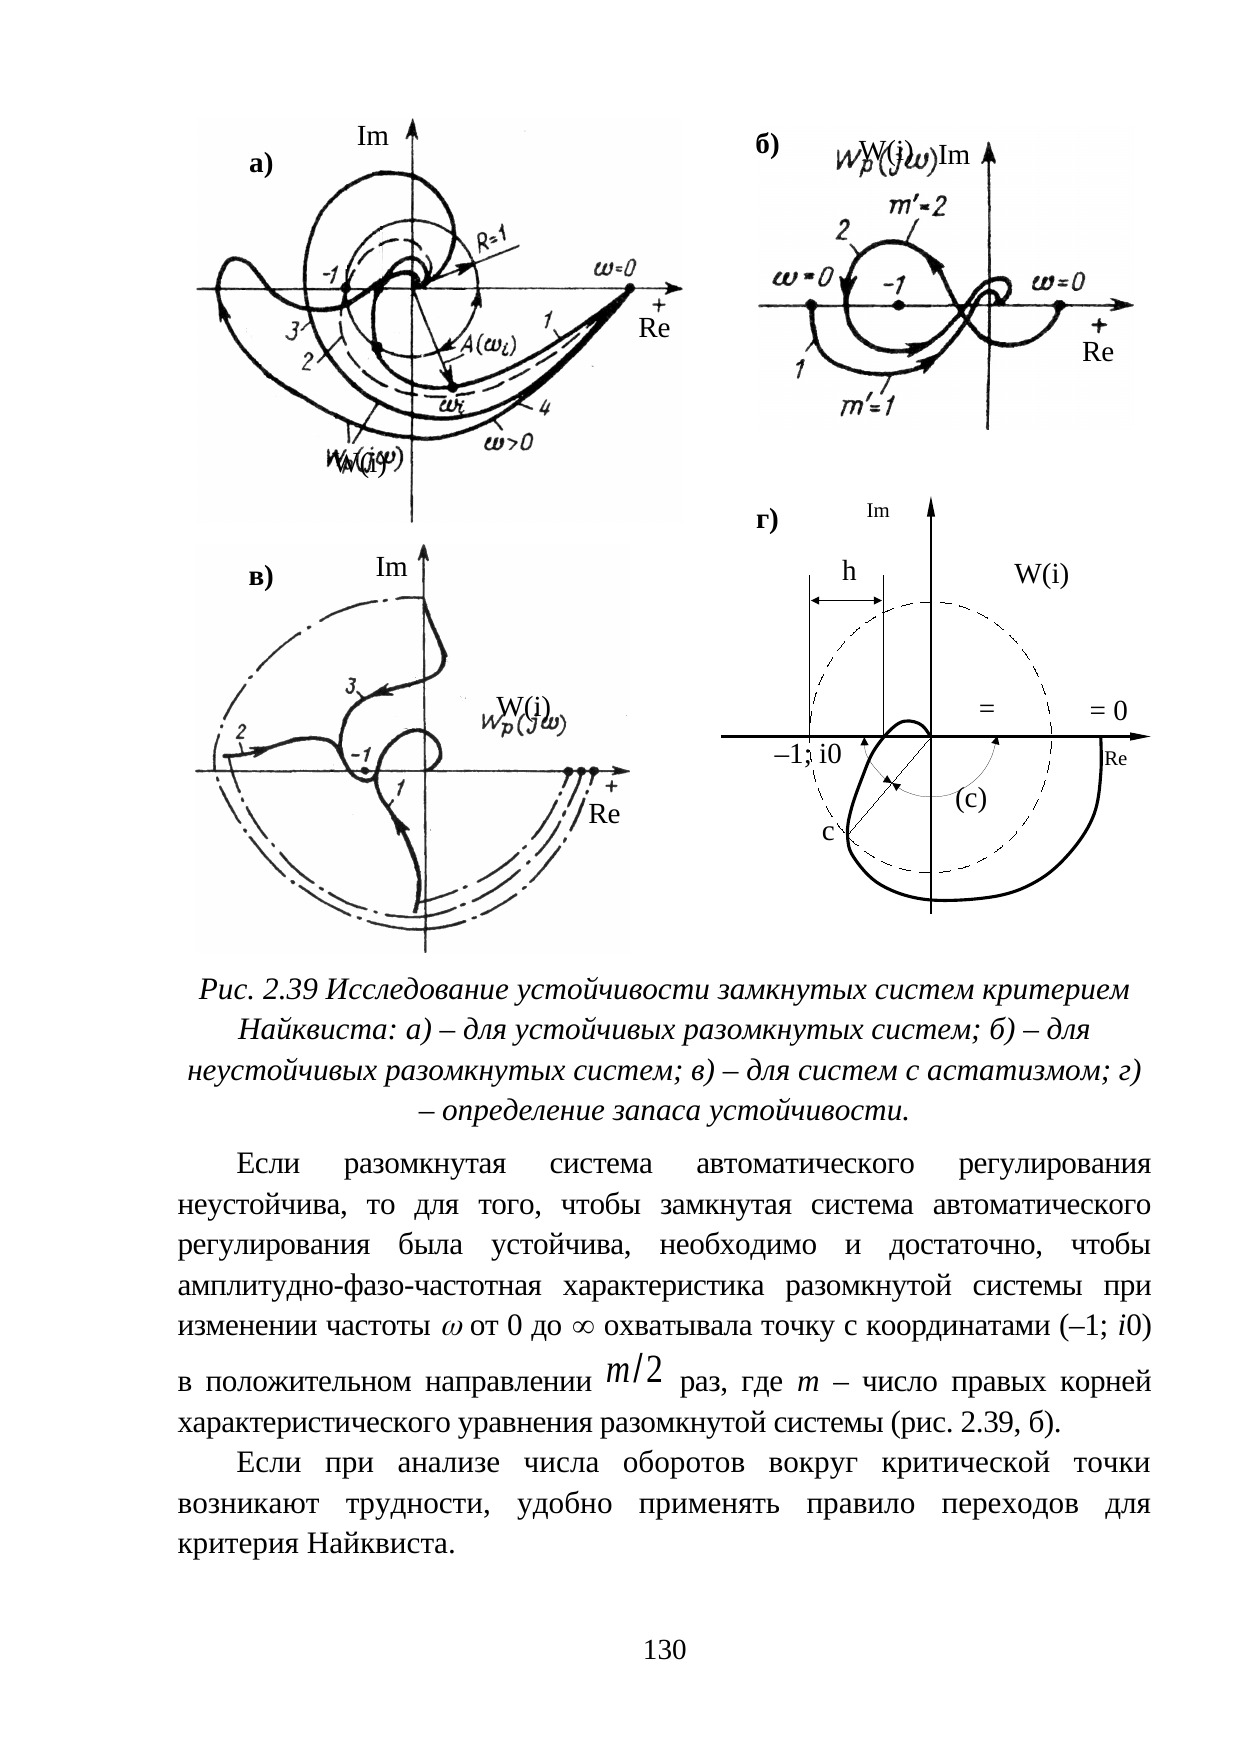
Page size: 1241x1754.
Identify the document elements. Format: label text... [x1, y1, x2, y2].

picture [195, 544, 630, 953]
text Рис. 2.39 Исследование устойчивости замкнутых систем критерием Найквиста: а) – для устойчивых разомкнутых систем; б) – для неустойчивых разомкнутых систем; в) – для систем с астатизмом; г) – определение запаса устойчивости. [177, 970, 1152, 1127]
picture [760, 141, 764, 152]
text Если разомкнутая система автоматического регулирования неустойчива, то для того, чтобы замкнутая система автоматического регулирования была устойчива, необходимо и достаточно, чтобы амплитудно-фазо-частотная характеристика разомкнутой системы при изменении частоты от 0 до охватывала точку с координатами (–1; i0) в положительном направлении раз, где m – число правых корней характеристического уравнения разомкнутой системы (рис. 2.39, б). [177, 1144, 1152, 1439]
picture [196, 118, 683, 523]
picture [758, 126, 1134, 430]
text Если при анализе числа оборотов вокруг критической точки возникают трудности, удобно применять правило переходов для критерия Найквиста. [177, 1443, 1152, 1560]
